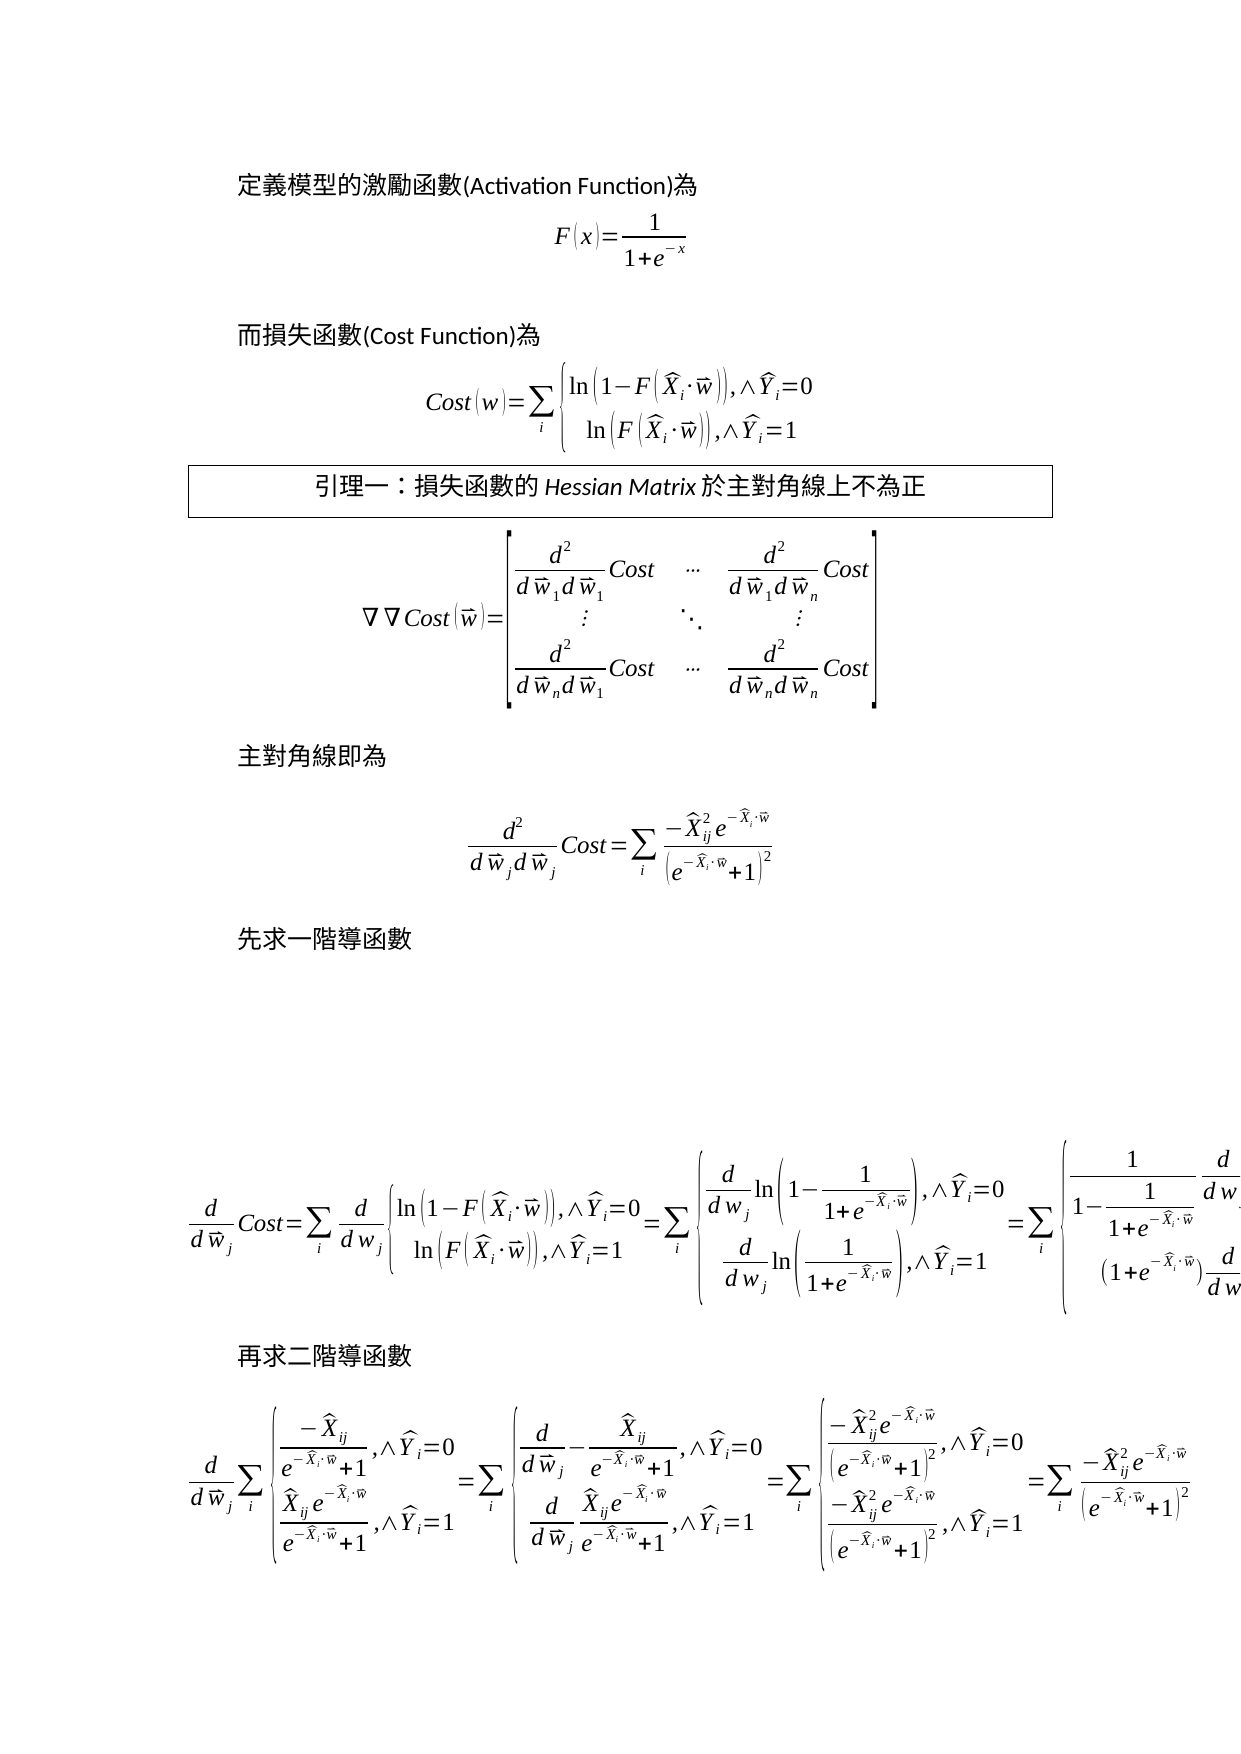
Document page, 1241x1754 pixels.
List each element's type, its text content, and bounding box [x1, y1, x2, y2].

table_header 引理一：損失函數的Hessian Matrix於主對角線上不為正 [189, 466, 1052, 517]
text 再求二階導函數 [187, 1336, 1053, 1373]
text 主對角線即為 [187, 736, 1053, 773]
text 而損失函數(Cost Function)為 [187, 314, 1053, 352]
text 定義模型的激勵函數(Activation Function)為 [187, 164, 1053, 202]
text 先求一階導函數 [187, 919, 1053, 957]
